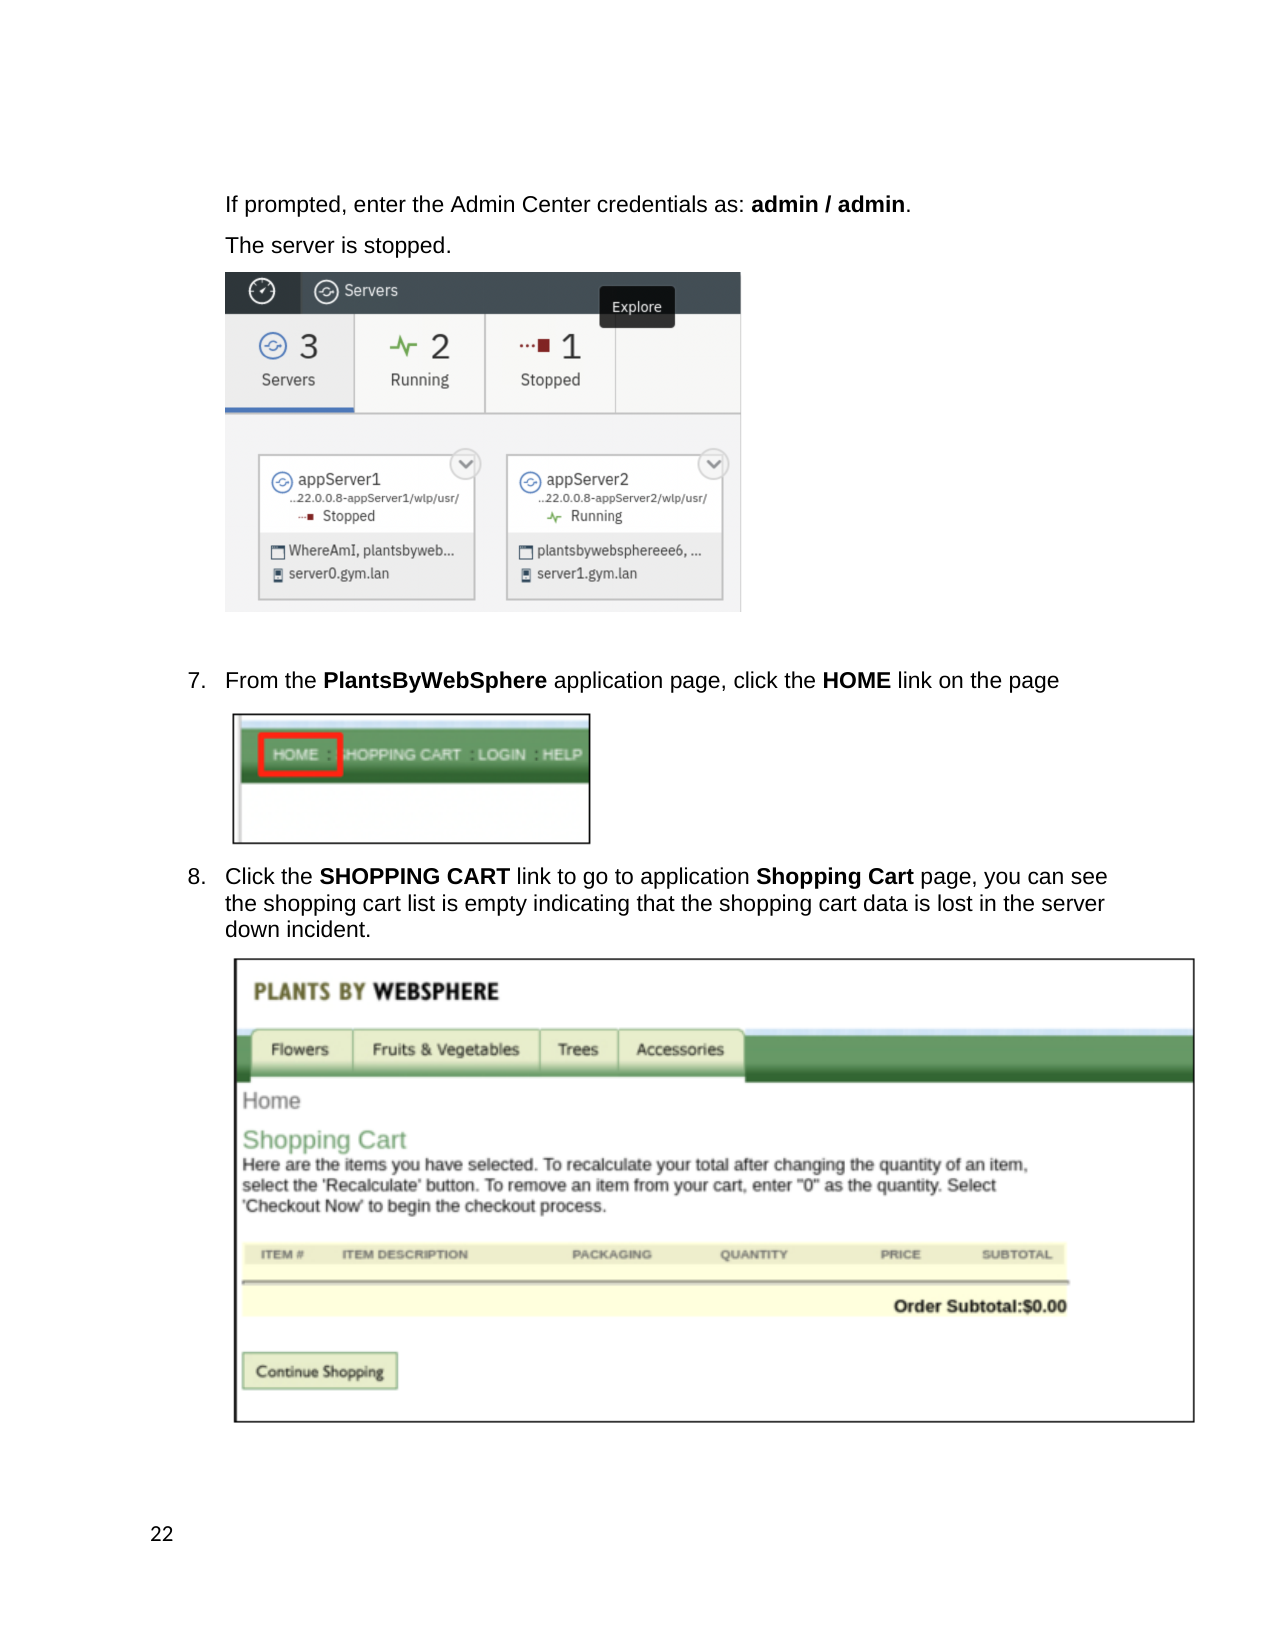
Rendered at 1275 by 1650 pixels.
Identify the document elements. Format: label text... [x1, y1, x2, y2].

list From the PlantsByWebSphere application page, click the HOME link on the page [187, 667, 1125, 694]
text If prompted, enter the Admin Center credentials as: admin / admin. [225, 191, 1125, 217]
list Click the SHOPPING CART link to go to application Shopping Cart page, you can see the shopping cart list is empty indicating that the shopping cart data is lost in the server down incident. [187, 863, 1125, 942]
picture [225, 706, 600, 849]
picture [225, 954, 1200, 1429]
text The server is stopped. [225, 232, 1125, 258]
picture [225, 272, 742, 612]
